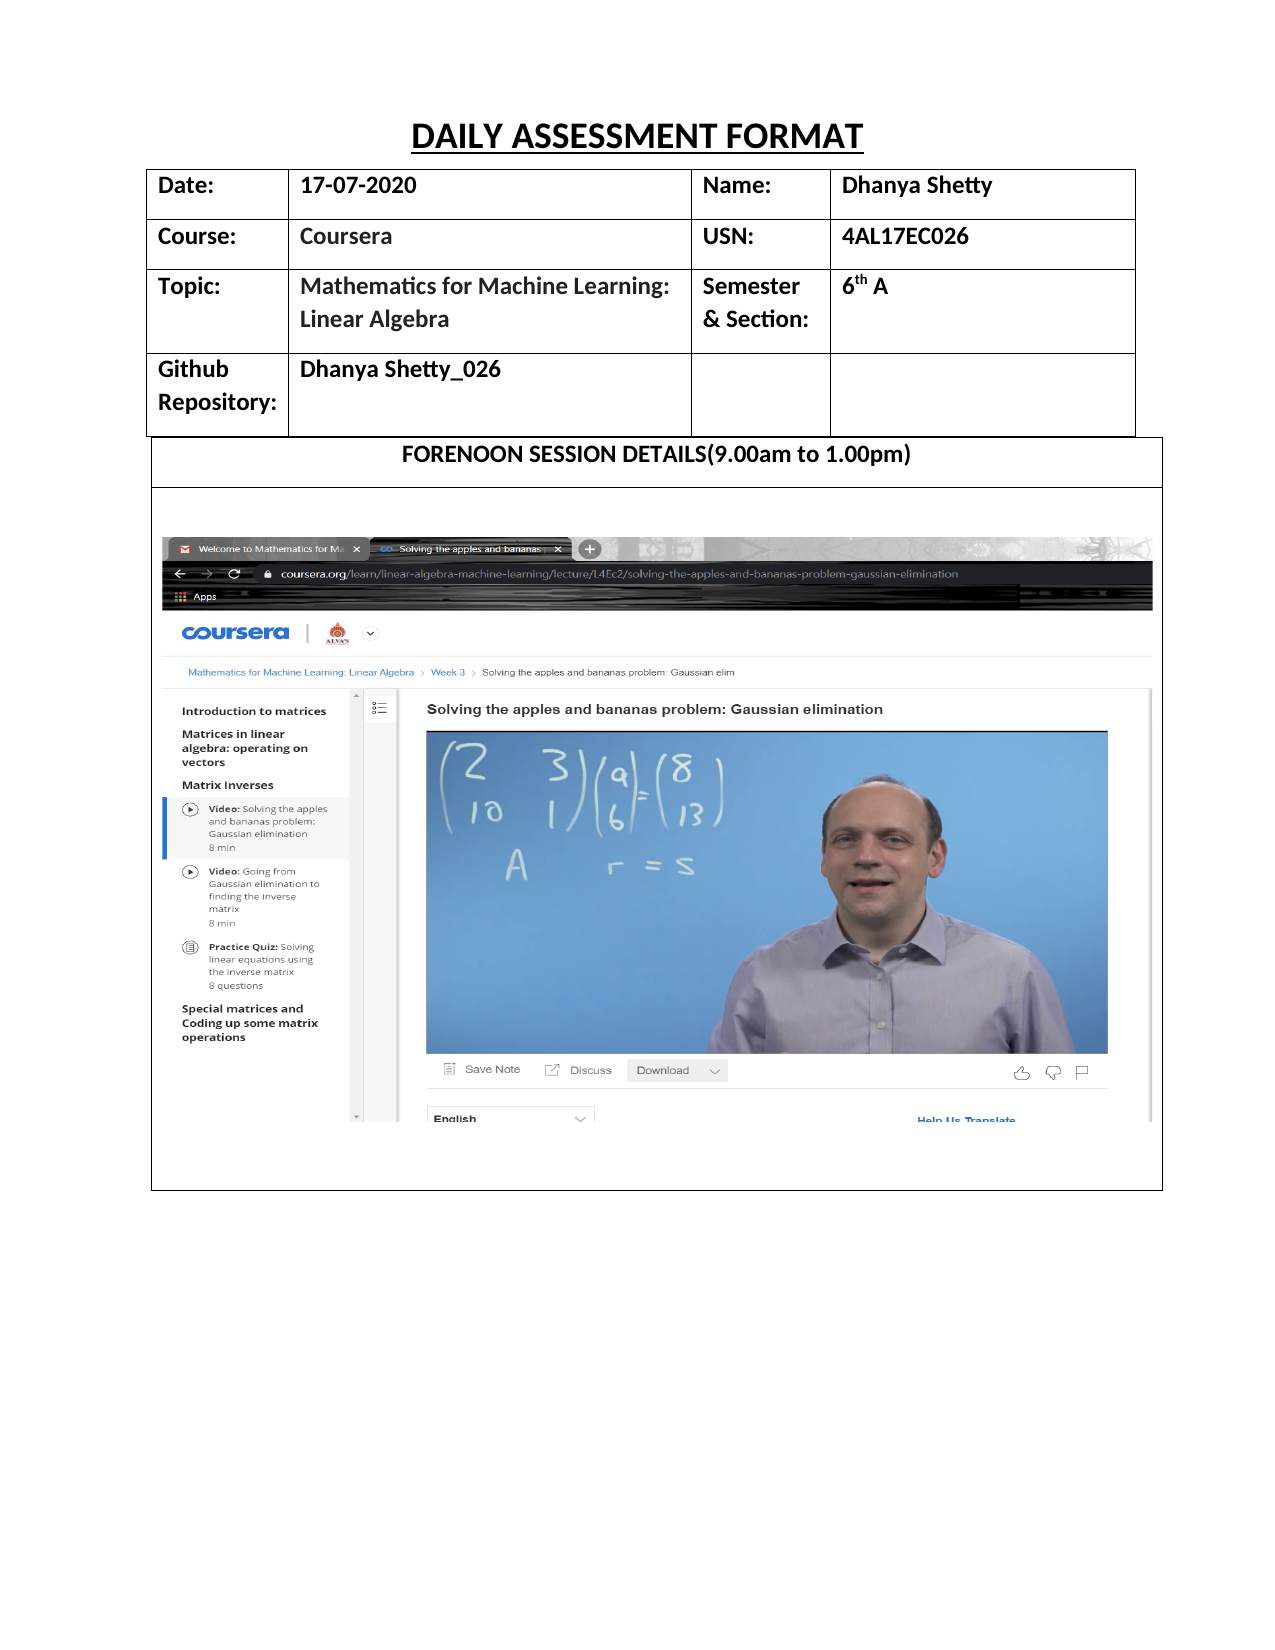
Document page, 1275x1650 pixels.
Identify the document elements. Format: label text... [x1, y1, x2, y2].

table_cell USN: [692, 220, 830, 269]
table_cell Topic: [147, 270, 288, 353]
picture [162, 537, 1153, 1122]
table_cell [152, 488, 1162, 1190]
table_cell 6th A [831, 270, 1135, 353]
table_cell Github Repository: [147, 354, 288, 436]
table_cell Semester & Section: [692, 270, 830, 353]
table_cell 4AL17EC026 [831, 220, 1135, 269]
table_cell [692, 354, 830, 436]
table_header Dhanya Shetty [831, 170, 1135, 219]
table_header Name: [692, 170, 830, 219]
table_cell Course: [147, 220, 288, 269]
table_cell Mathematics for Machine Learning: Linear Algebra [289, 270, 691, 353]
table_header FORENOON SESSION DETAILS(9.00am to 1.00pm) [152, 438, 1162, 487]
table_cell Coursera [289, 220, 691, 269]
table_cell [831, 354, 1135, 436]
table_cell Dhanya Shetty_026 [289, 354, 691, 436]
table_header Date: [147, 170, 288, 219]
text DAILY ASSESSMENT FORMAT [112, 112, 1162, 158]
table_header 17-07-2020 [289, 170, 691, 219]
